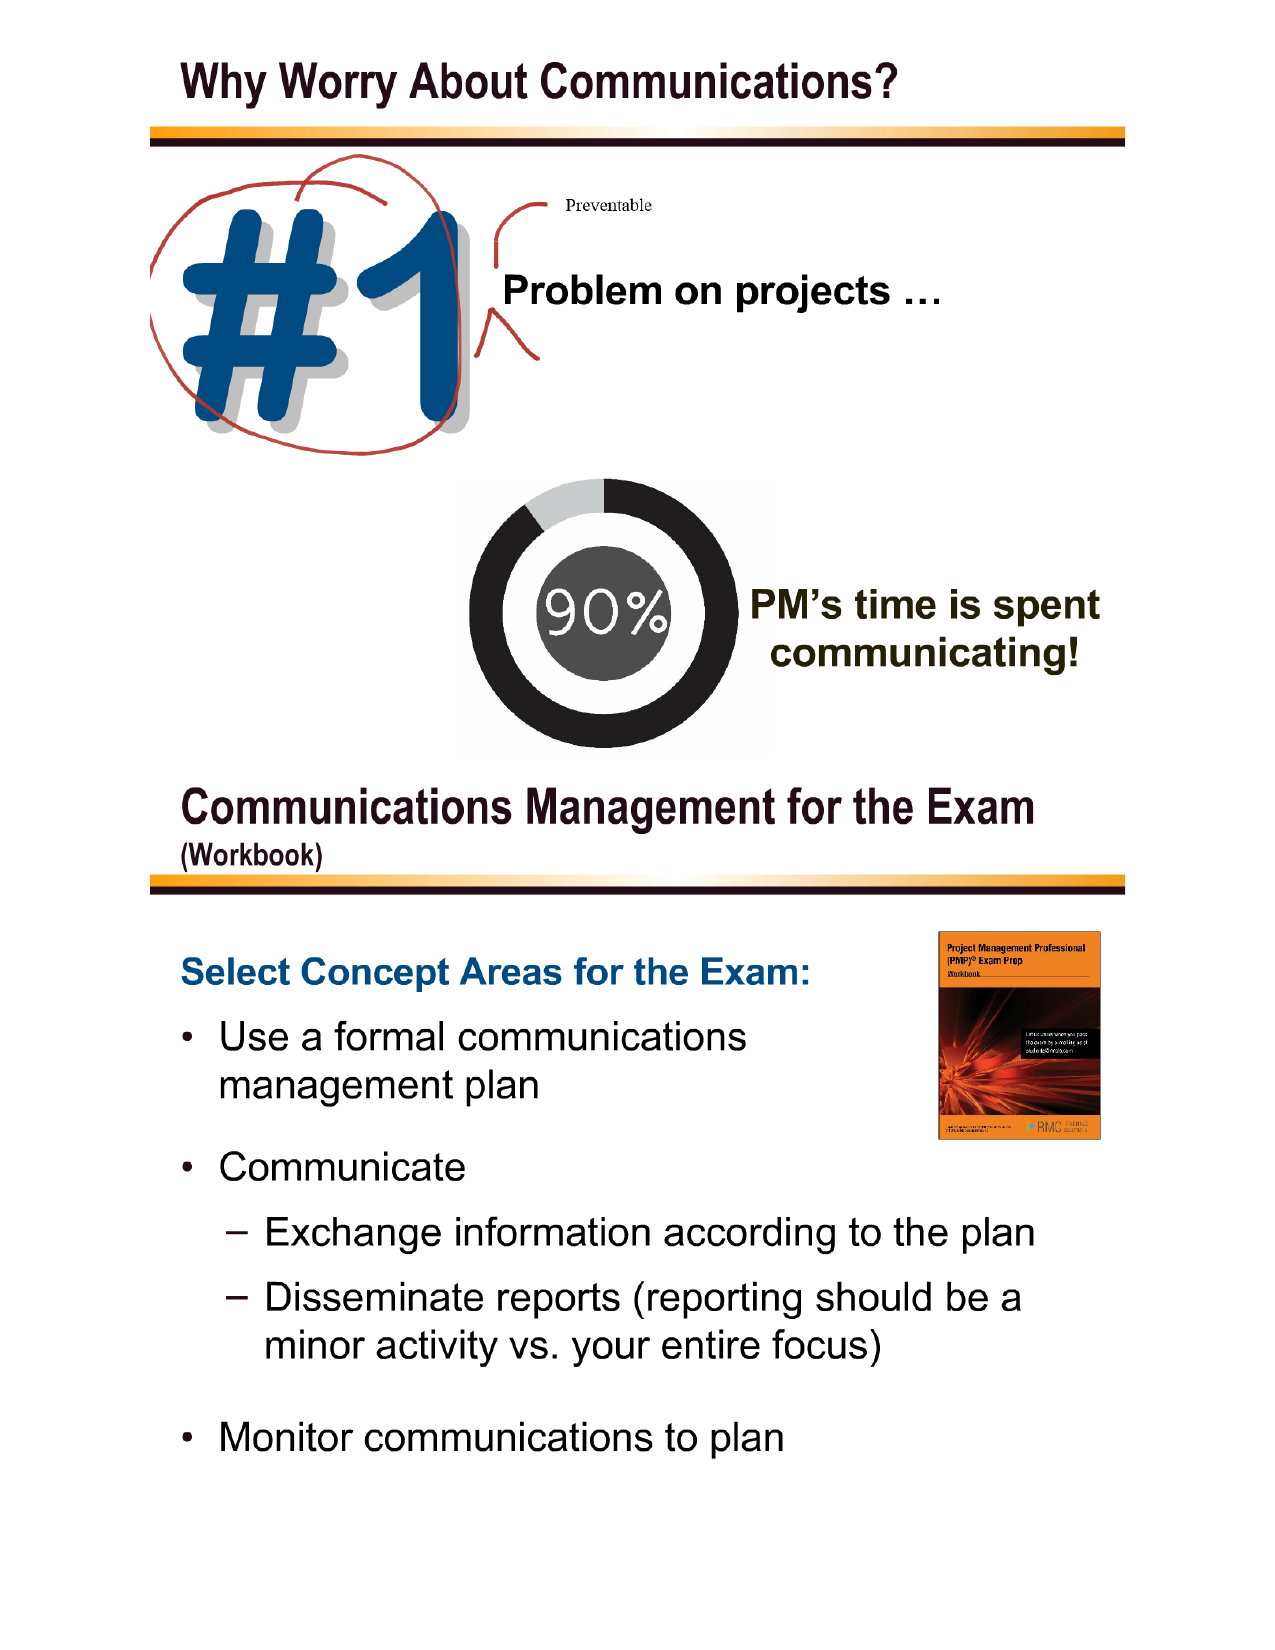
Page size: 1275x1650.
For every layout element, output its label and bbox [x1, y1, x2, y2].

picture [150, 41, 1125, 758]
picture [150, 776, 1125, 1496]
